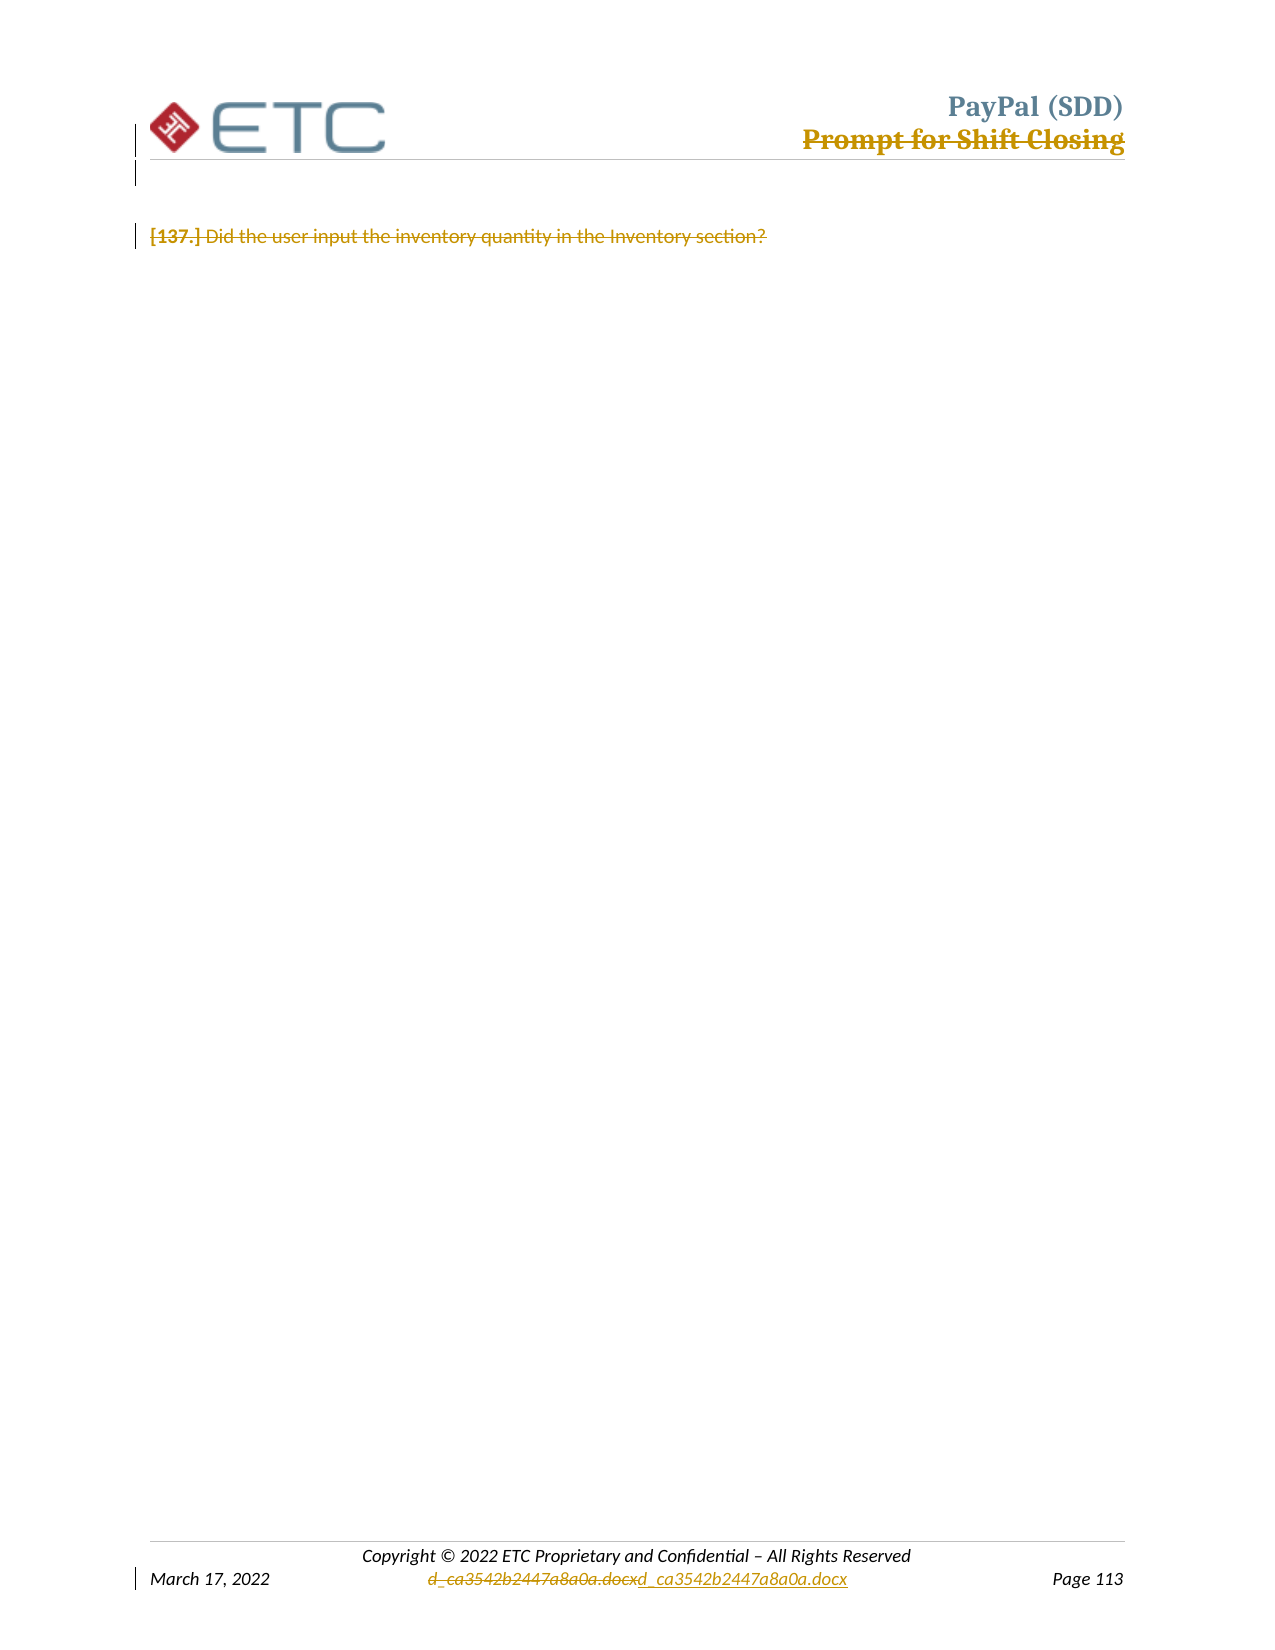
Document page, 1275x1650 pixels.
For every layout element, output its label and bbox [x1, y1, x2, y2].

picture [150, 102, 386, 153]
